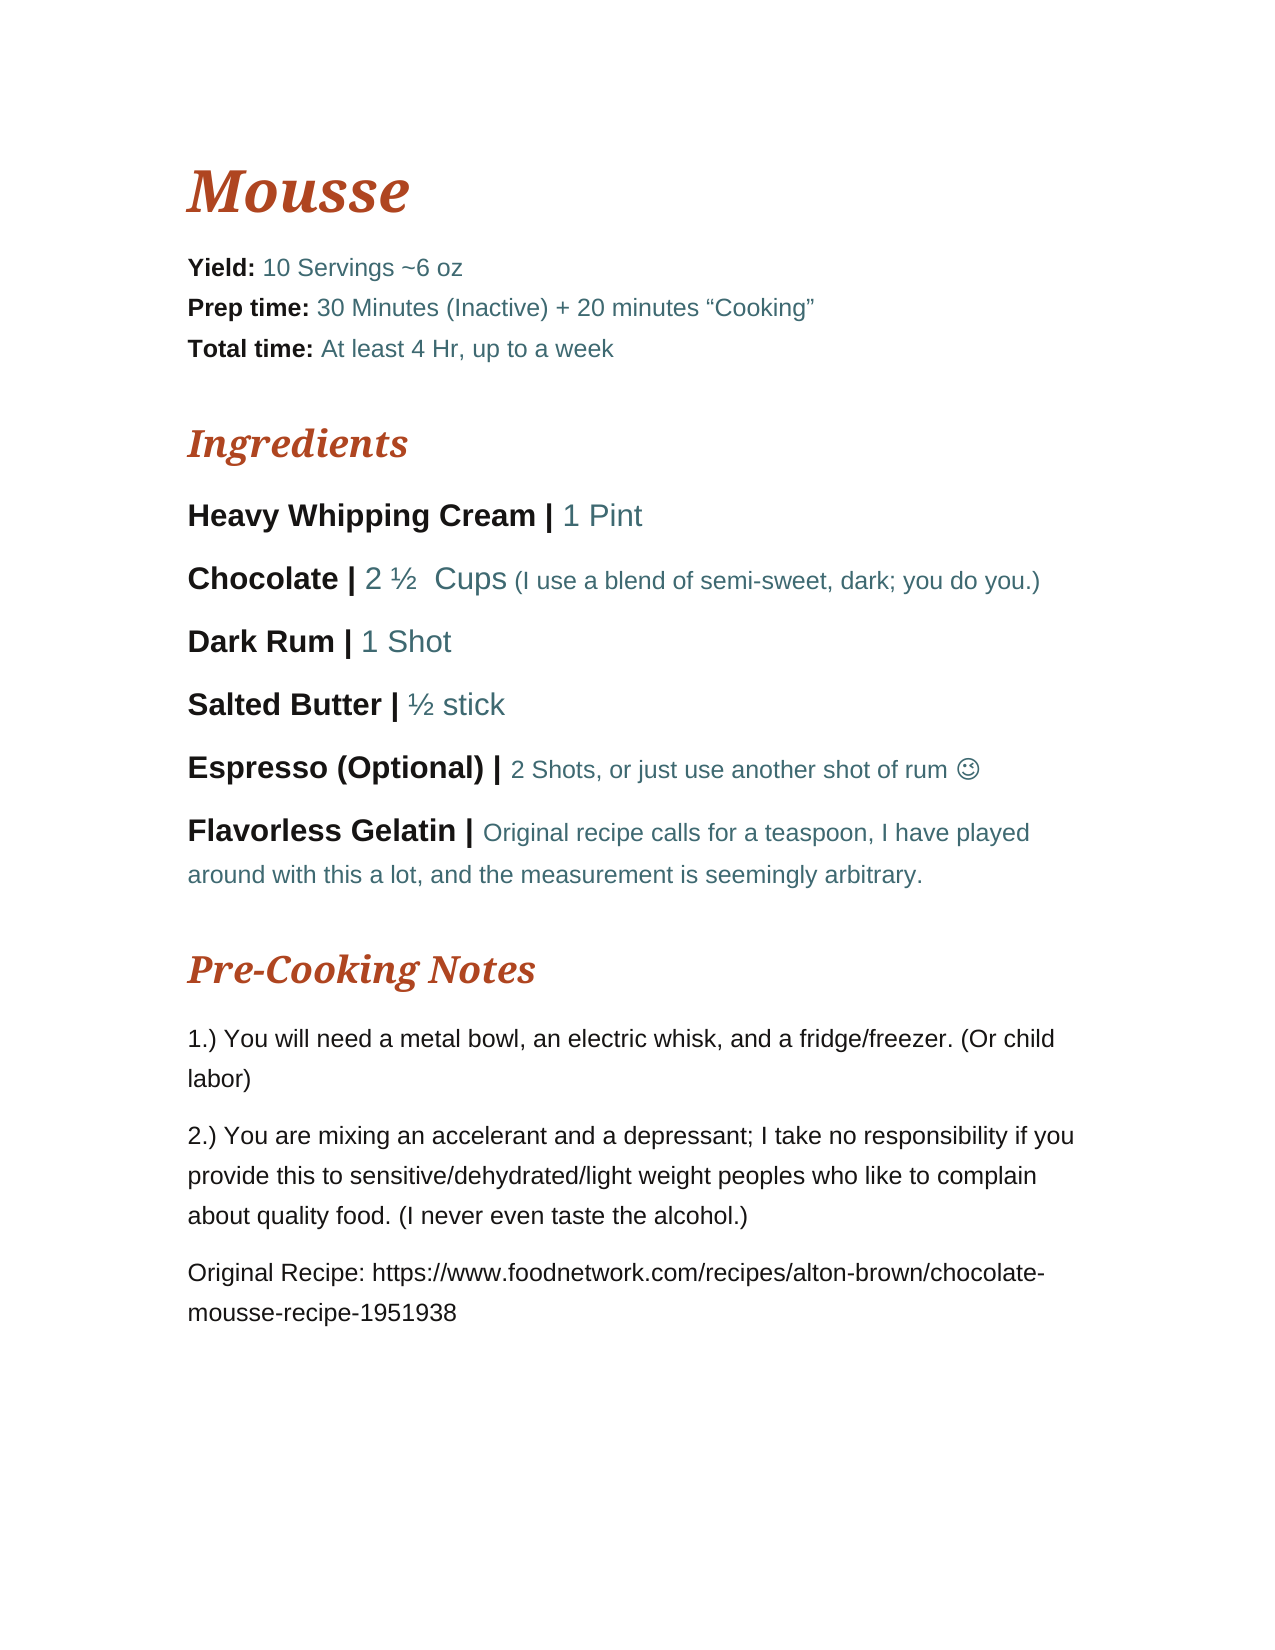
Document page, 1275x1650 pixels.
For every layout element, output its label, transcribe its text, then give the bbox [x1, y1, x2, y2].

subtitle Heavy Whipping Cream | 1 Pint [187, 497, 1087, 533]
subtitle Yield: 10 Servings ~6 oz [187, 253, 1087, 282]
subtitle Salted Butter | ½ stick [187, 686, 1087, 722]
subtitle Ingredients [187, 418, 1087, 469]
subtitle Dark Rum | 1 Shot [187, 623, 1087, 659]
subtitle Pre-Cooking Notes [187, 944, 1087, 995]
subtitle Flavorless Gelatin | Original recipe calls for a teaspoon, I have played around with this a lot, and the measurement is seemingly arbitrary. [187, 812, 1087, 888]
subtitle Prep time: 30 Minutes (Inactive) + 20 minutes “Cooking” [187, 293, 1087, 322]
subtitle Espresso (Optional) | 2 Shots, or just use another shot of rum [187, 749, 1087, 785]
text 1.) You will need a metal bowl, an electric whisk, and a fridge/freezer. (Or child labor) [187, 1023, 1087, 1092]
text Original Recipe: https://www.foodnetwork.com/recipes/alton-brown/chocolate-mousse-recipe-1951938 [187, 1258, 1087, 1327]
text 2.) You are mixing an accelerant and a depressant; I take no responsibility if you provide this to sensitive/dehydrated/light weight peoples who like to complain about quality food. (I never even taste the alcohol.) [187, 1121, 1087, 1230]
subtitle Total time: At least 4 Hr, up to a week [187, 334, 1087, 362]
title Mousse [187, 150, 1087, 229]
subtitle Chocolate | 2 ½ Cups (I use a blend of semi-sweet, dark; you do you.) [187, 560, 1087, 596]
